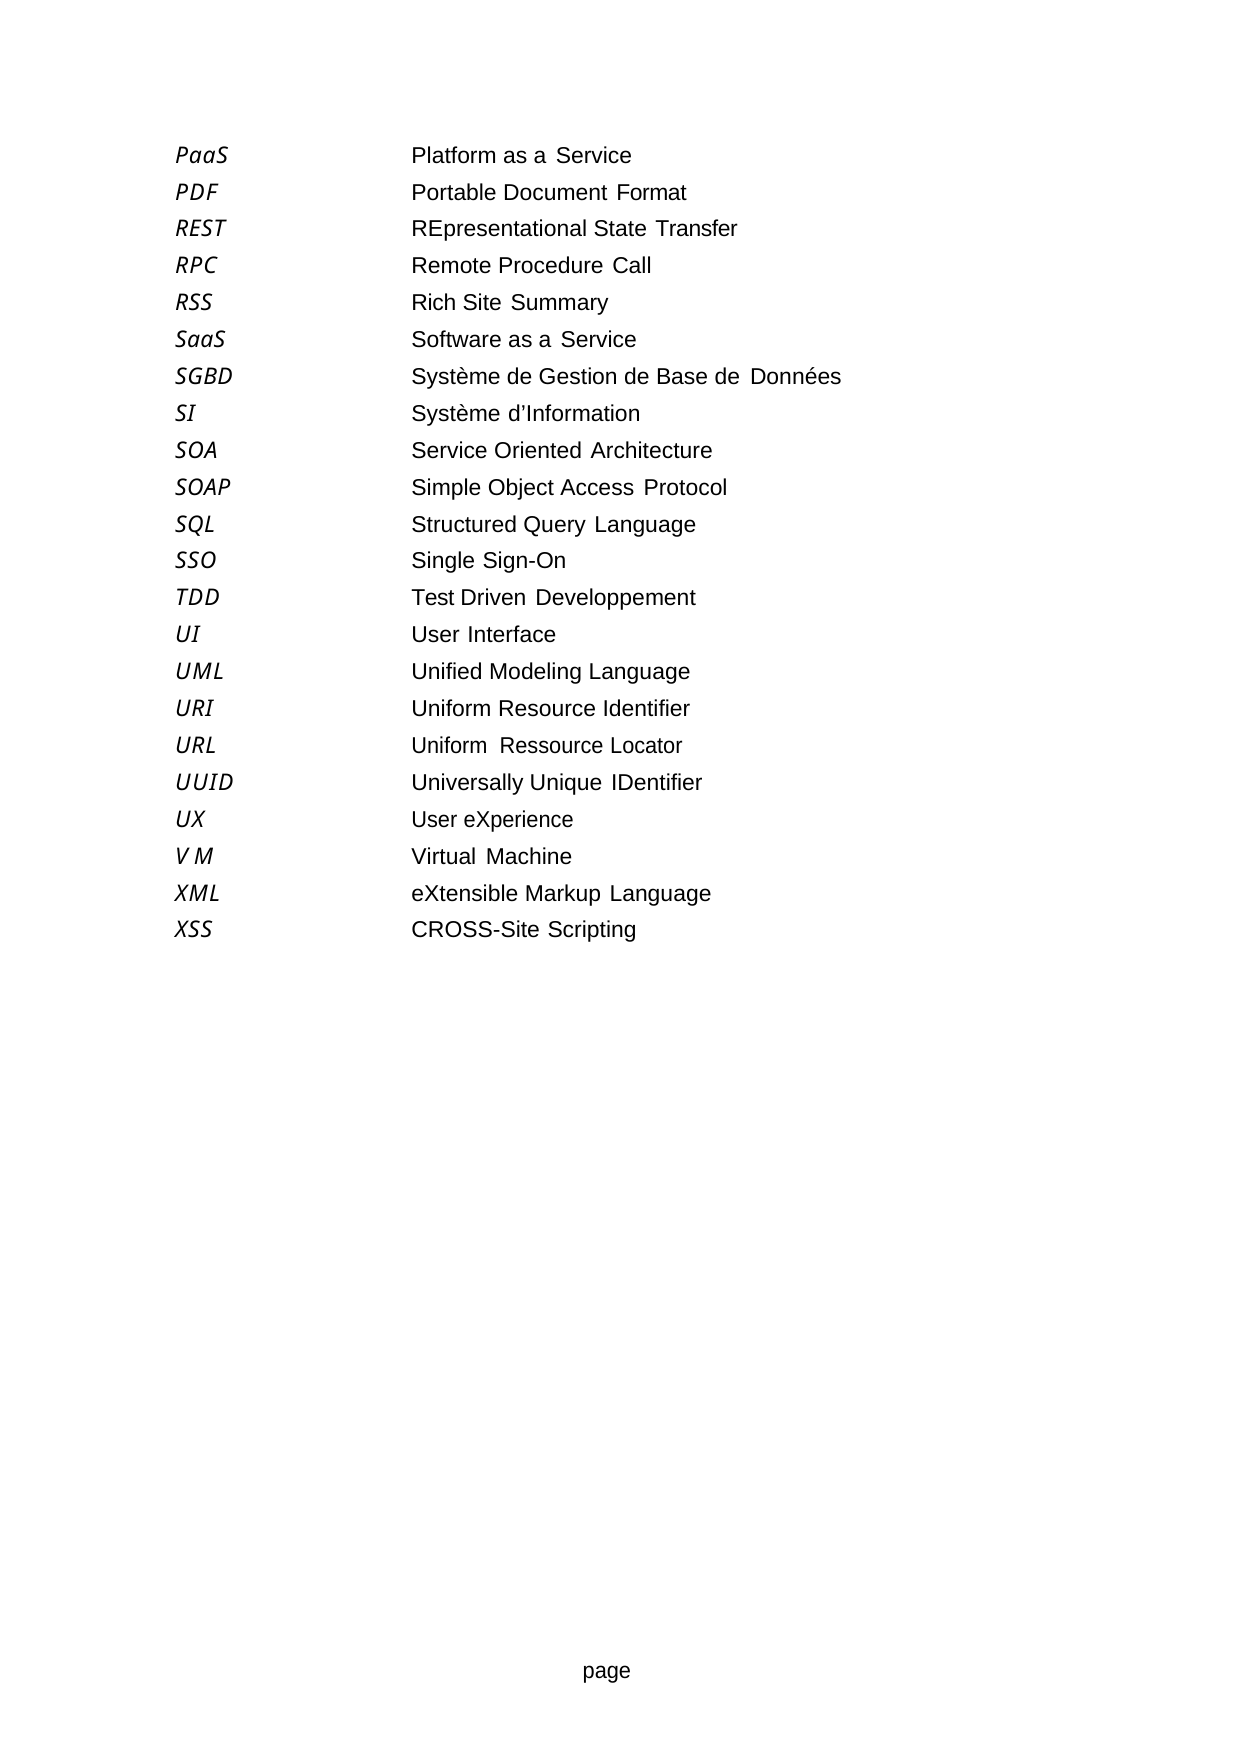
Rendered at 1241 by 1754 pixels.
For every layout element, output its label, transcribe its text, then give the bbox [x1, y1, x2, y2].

text SQL Structured Query Language [175, 508, 1240, 539]
text V M Virtual Machine [175, 840, 1240, 871]
text UUID Universally Unique IDentifier [175, 766, 1240, 797]
text URI Uniform Resource Identifier [175, 692, 1240, 723]
text XSS CROSS-Site Scripting [175, 913, 1240, 945]
text SI Système d’Information [175, 397, 1240, 428]
text UML Unified Modeling Language [175, 655, 1240, 686]
text SSO Single Sign-On [175, 544, 1240, 576]
text UX User eXperience [175, 803, 1240, 834]
text SOA Service Oriented Architecture [175, 434, 1240, 465]
text URL Uniform Ressource Locator [175, 729, 1240, 760]
text RSS Rich Site Summary [175, 286, 1240, 317]
text SGBD Système de Gestion de Base de Données [175, 360, 1240, 391]
text XML eXtensible Markup Language [175, 877, 1240, 908]
text PDF Portable Document Format [175, 176, 1240, 207]
text REST REpresentational State Transfer [175, 212, 1240, 244]
text SOAP Simple Object Access Protocol [175, 471, 1240, 502]
text TDD Test Driven Developpement [175, 581, 1240, 613]
text SaaS Software as a Service [175, 323, 1240, 354]
text RPC Remote Procedure Call [175, 249, 1240, 281]
text UI User Interface [175, 618, 1240, 649]
text PaaS Platform as a Service [175, 139, 1240, 170]
